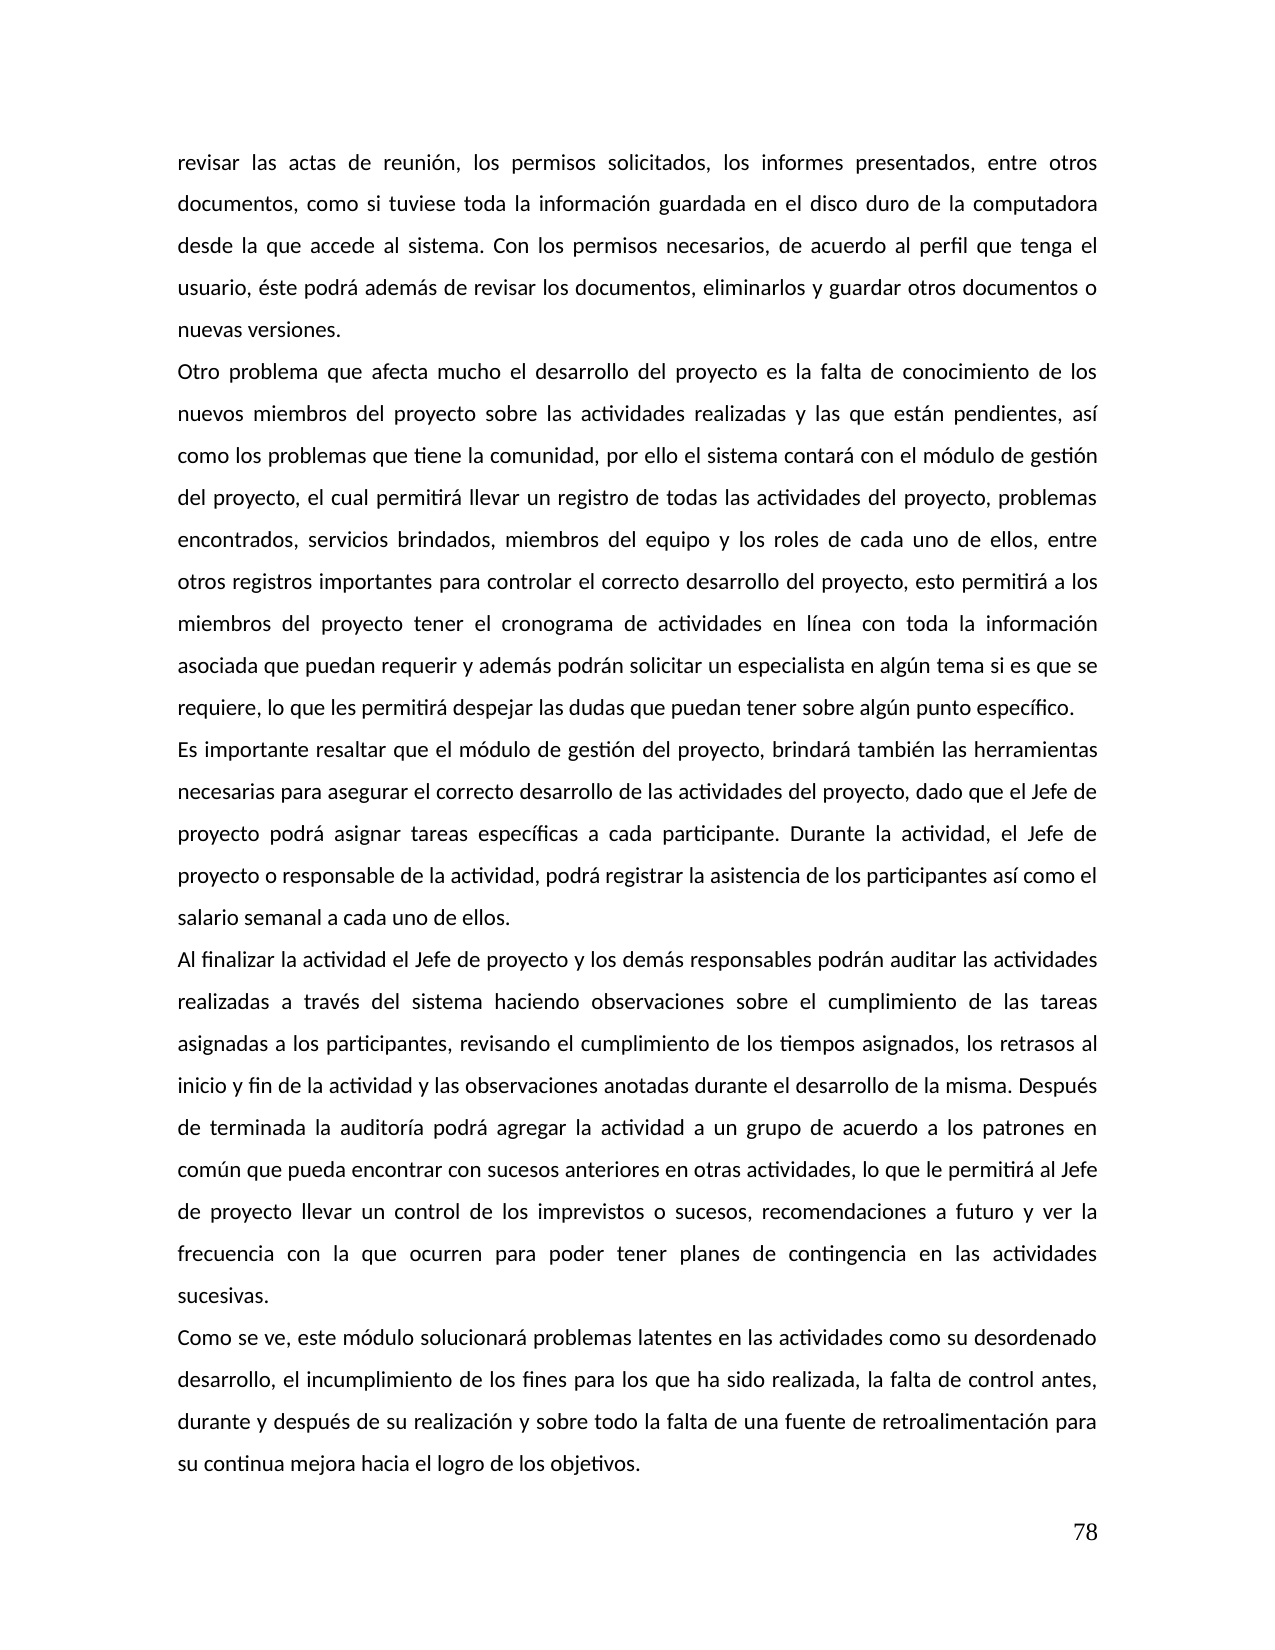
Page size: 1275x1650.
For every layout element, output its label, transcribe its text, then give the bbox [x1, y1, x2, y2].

text Al finalizar la actividad el Jefe de proyecto y los demás responsables podrán auditar las actividades realizadas a través del sistema haciendo observaciones sobre el cumplimiento de las tareas asignadas a los participantes, revisando el cumplimiento de los tiempos asignados, los retrasos al inicio y fin de la actividad y las observaciones anotadas durante el desarrollo de la misma. Después de terminada la auditoría podrá agregar la actividad a un grupo de acuerdo a los patrones en común que pueda encontrar con sucesos anteriores en otras actividades, lo que le permitirá al Jefe de proyecto llevar un control de los imprevistos o sucesos, recomendaciones a futuro y ver la frecuencia con la que ocurren para poder tener planes de contingencia en las actividades sucesivas. [177, 945, 1098, 1309]
text Otro problema que afecta mucho el desarrollo del proyecto es la falta de conocimiento de los nuevos miembros del proyecto sobre las actividades realizadas y las que están pendientes, así como los problemas que tiene la comunidad, por ello el sistema contará con el módulo de gestión del proyecto, el cual permitirá llevar un registro de todas las actividades del proyecto, problemas encontrados, servicios brindados, miembros del equipo y los roles de cada uno de ellos, entre otros registros importantes para controlar el correcto desarrollo del proyecto, esto permitirá a los miembros del proyecto tener el cronograma de actividades en línea con toda la información asociada que puedan requerir y además podrán solicitar un especialista en algún tema si es que se requiere, lo que les permitirá despejar las dudas que puedan tener sobre algún punto específico. [177, 357, 1098, 721]
text Como se ve, este módulo solucionará problemas latentes en las actividades como su desordenado desarrollo, el incumplimiento de los fines para los que ha sido realizada, la falta de control antes, durante y después de su realización y sobre todo la falta de una fuente de retroalimentación para su continua mejora hacia el logro de los objetivos. [177, 1323, 1098, 1477]
text Es importante resaltar que el módulo de gestión del proyecto, brindará también las herramientas necesarias para asegurar el correcto desarrollo de las actividades del proyecto, dado que el Jefe de proyecto podrá asignar tareas específicas a cada participante. Durante la actividad, el Jefe de proyecto o responsable de la actividad, podrá registrar la asistencia de los participantes así como el salario semanal a cada uno de ellos. [177, 735, 1098, 931]
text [177, 148, 1098, 343]
